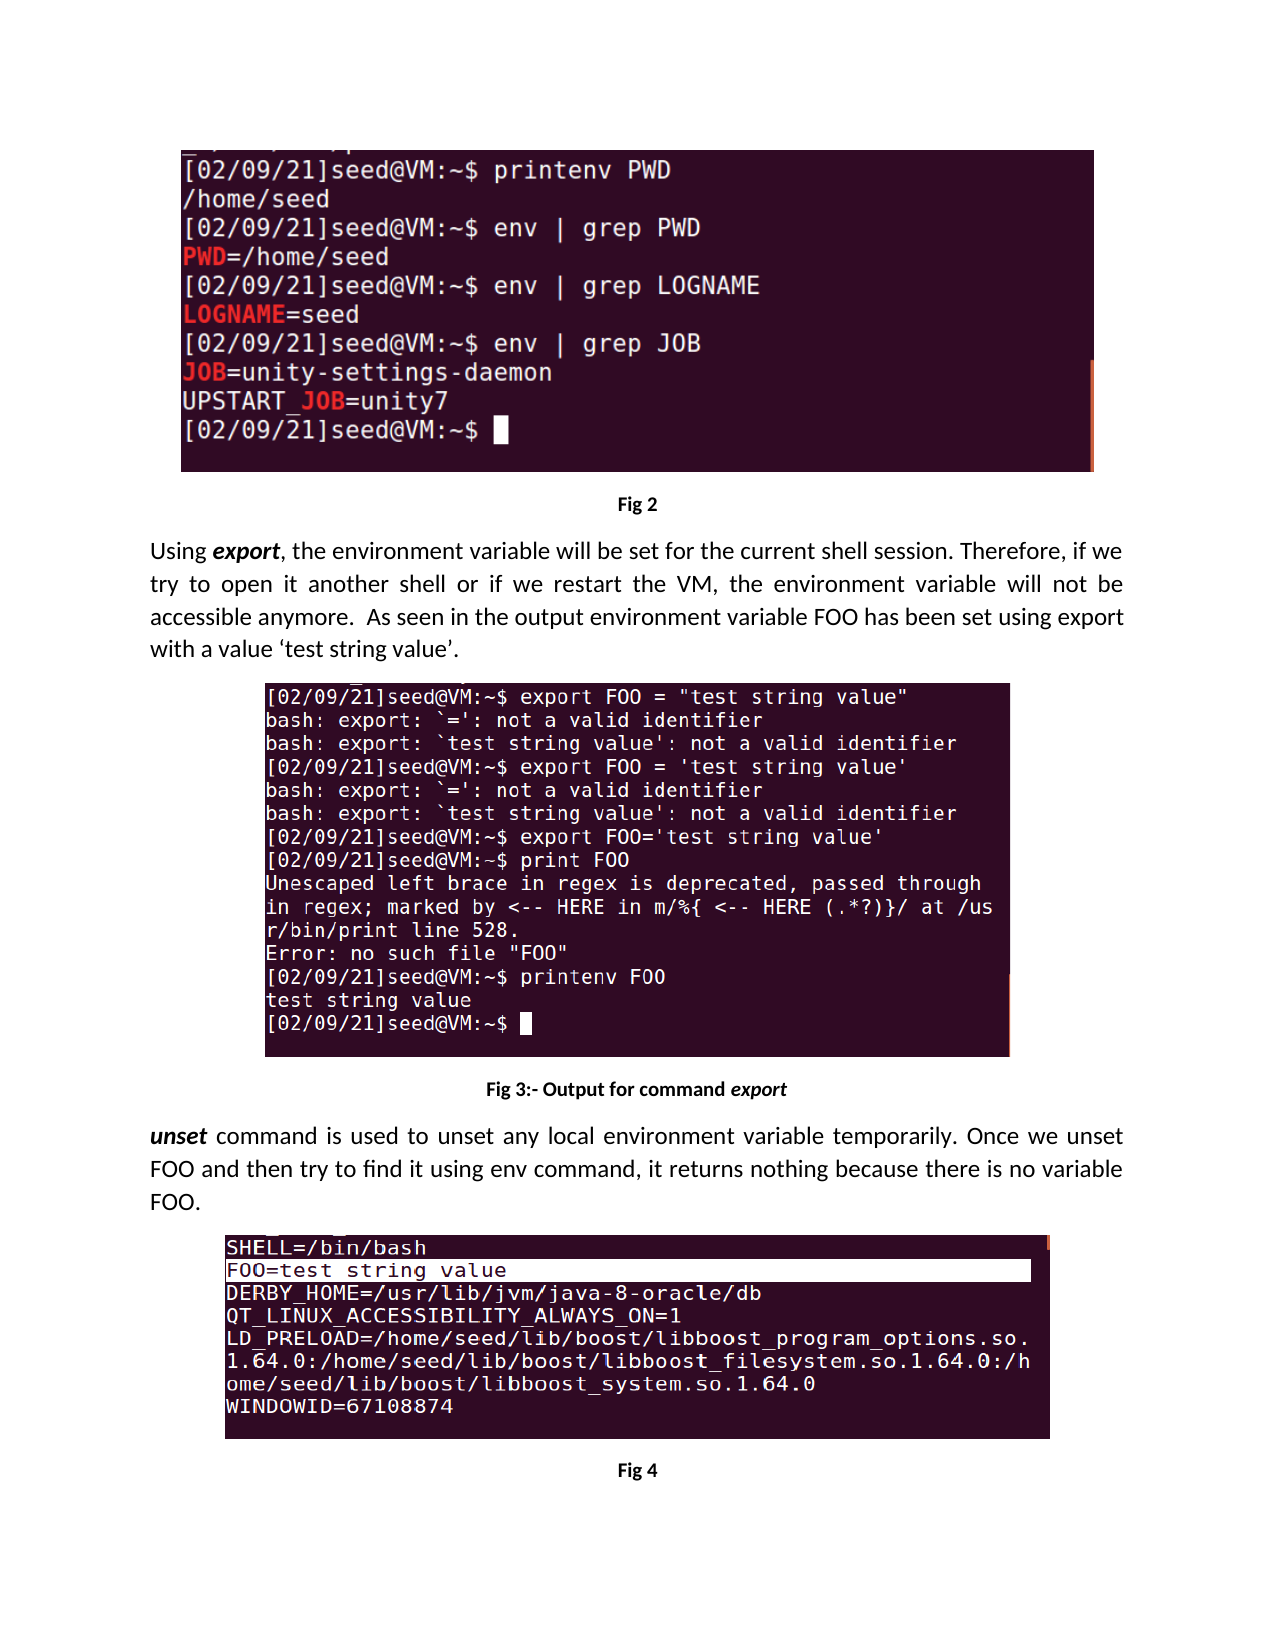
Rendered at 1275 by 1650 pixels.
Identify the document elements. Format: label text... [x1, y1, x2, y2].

picture [225, 1235, 1050, 1439]
text Fig 3:- Output for command export [150, 1076, 1125, 1101]
text Using export, the environment variable will be set for the current shell session. Therefore, if we try to open it another shell or if we restart the VM, the environment variable will not be accessible anymore. As seen in the output environment variable FOO has been set using export with a value ‘test string value’. [150, 535, 1125, 664]
picture [265, 683, 1011, 1057]
text Fig 4 [150, 1457, 1125, 1483]
text unset command is used to unset any local environment variable temporarily. Once we unset FOO and then try to find it using env command, it returns nothing because there is no variable FOO. [150, 1120, 1125, 1216]
picture [181, 150, 1094, 472]
text Fig 2 [150, 491, 1125, 516]
